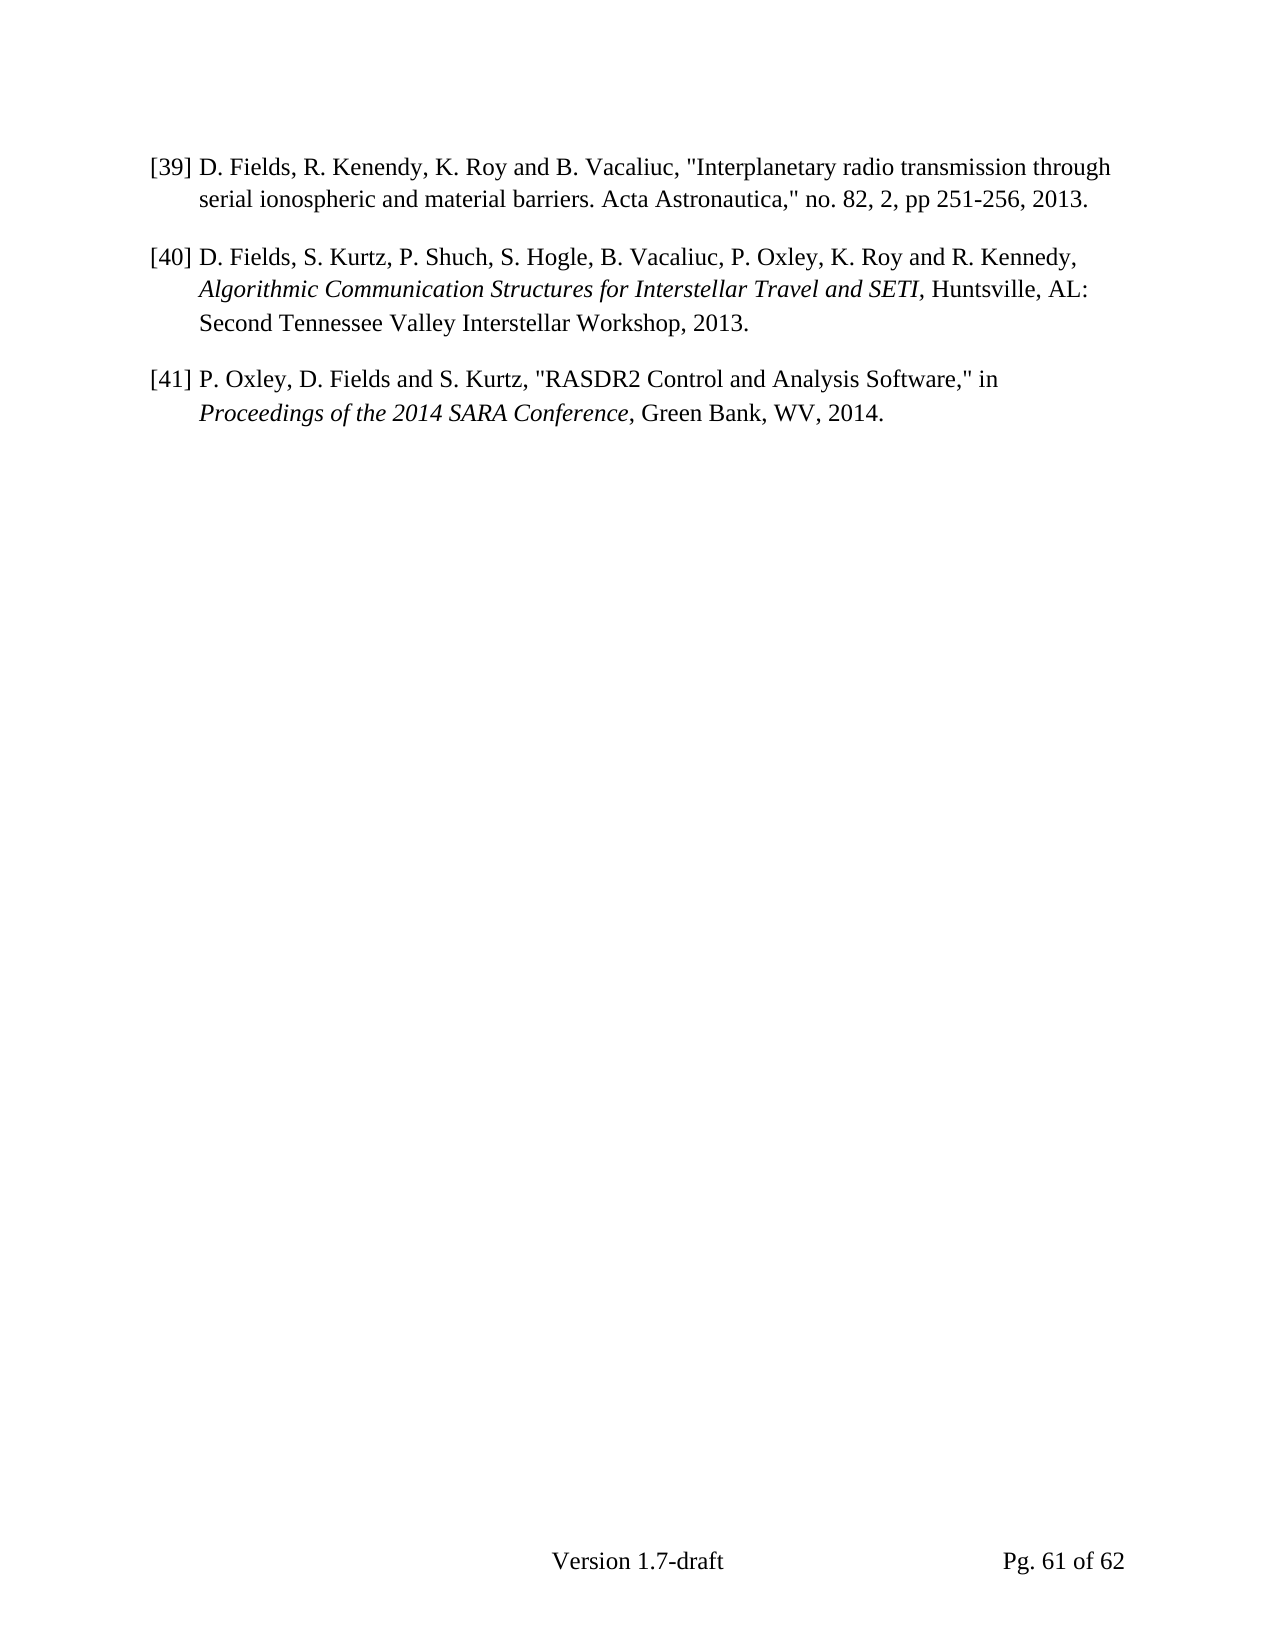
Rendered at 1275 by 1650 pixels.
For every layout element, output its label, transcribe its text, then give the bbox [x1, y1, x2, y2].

table_cell [41] [149, 363, 197, 453]
table_cell [39] [149, 150, 197, 240]
table_cell D. Fields, S. Kurtz, P. Shuch, S. Hogle, B. Vacaliuc, P. Oxley, K. Roy and R. Kennedy, Algorithmic Communication Structures for Interstellar Travel and SETI, Huntsville, AL: Second Tennessee Valley Interstellar Workshop, 2013. [198, 240, 1123, 363]
table_cell D. Fields, R. Kenendy, K. Roy and B. Vacaliuc, "Interplanetary radio transmission through serial ionospheric and material barriers. Acta Astronautica," no. 82, 2, pp 251-256, 2013. [198, 150, 1123, 240]
table_cell P. Oxley, D. Fields and S. Kurtz, "RASDR2 Control and Analysis Software," in Proceedings of the 2014 SARA Conference, Green Bank, WV, 2014. [198, 363, 1123, 453]
table_cell [40] [149, 240, 197, 363]
